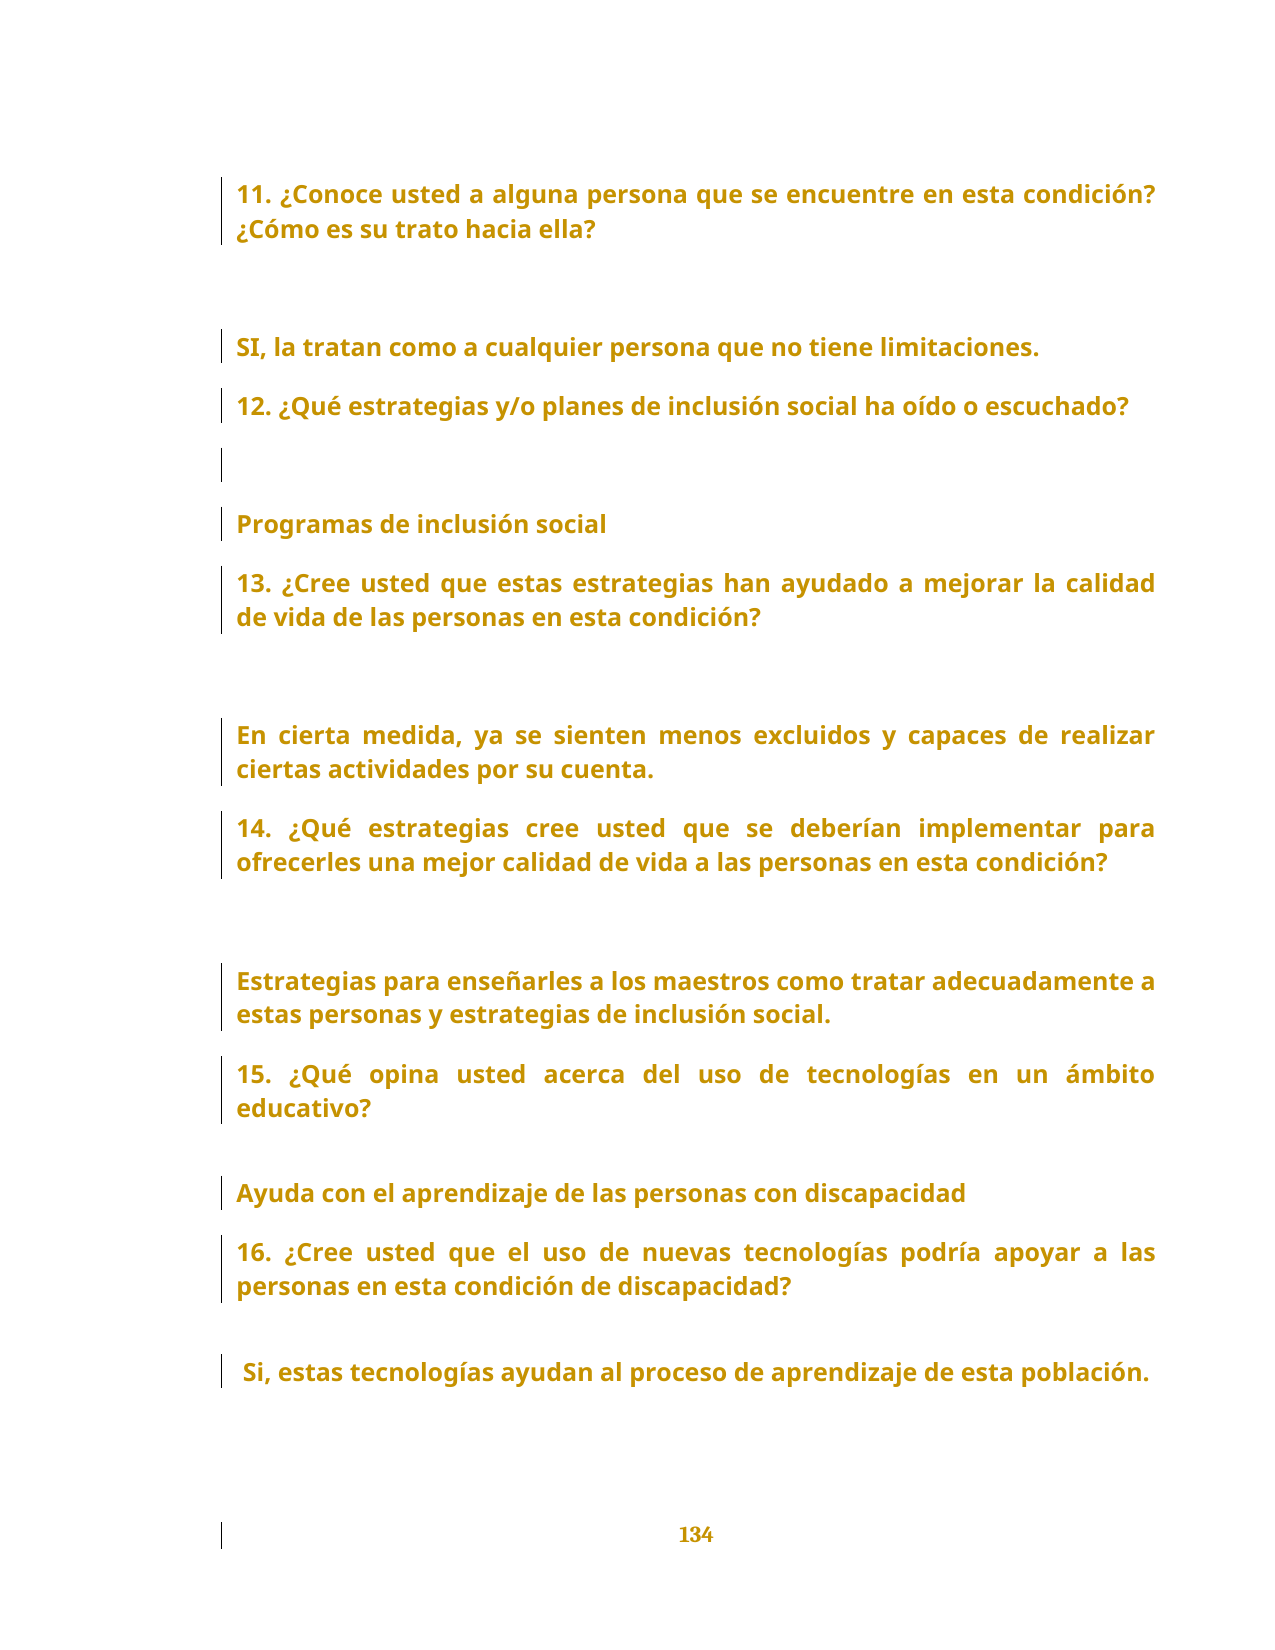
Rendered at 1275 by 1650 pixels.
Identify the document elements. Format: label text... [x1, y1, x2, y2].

text 15. ¿Qué opina usted acerca del uso de tecnologías en un ámbito educativo? [236, 1056, 1157, 1124]
text 14. ¿Qué estrategias cree usted que se deberían implementar para ofrecerles una mejor calidad de vida a las personas en esta condición? [236, 811, 1157, 879]
text 12. ¿Qué estrategias y/o planes de inclusión social ha oído o escuchado? [236, 388, 1157, 422]
text Estrategias para enseñarles a los maestros como tratar adecuadamente a estas personas y estrategias de inclusión social. [236, 963, 1157, 1031]
text Si, estas tecnologías ayudan al proceso de aprendizaje de esta población. [236, 1354, 1157, 1388]
text 13. ¿Cree usted que estas estrategias han ayudado a mejorar la calidad de vida de las personas en esta condición? [236, 566, 1157, 634]
text En cierta medida, ya se sienten menos excluidos y capaces de realizar ciertas actividades por su cuenta. [236, 718, 1157, 786]
text Programas de inclusión social [236, 507, 1157, 541]
text Ayuda con el aprendizaje de las personas con discapacidad [236, 1176, 1157, 1210]
text 16. ¿Cree usted que el uso de nuevas tecnologías podría apoyar a las personas en esta condición de discapacidad? [236, 1235, 1157, 1303]
text 11. ¿Conoce usted a alguna persona que se encuentre en esta condición? ¿Cómo es su trato hacia ella? [236, 177, 1157, 245]
text SI, la tratan como a cualquier persona que no tiene limitaciones. [236, 329, 1157, 363]
